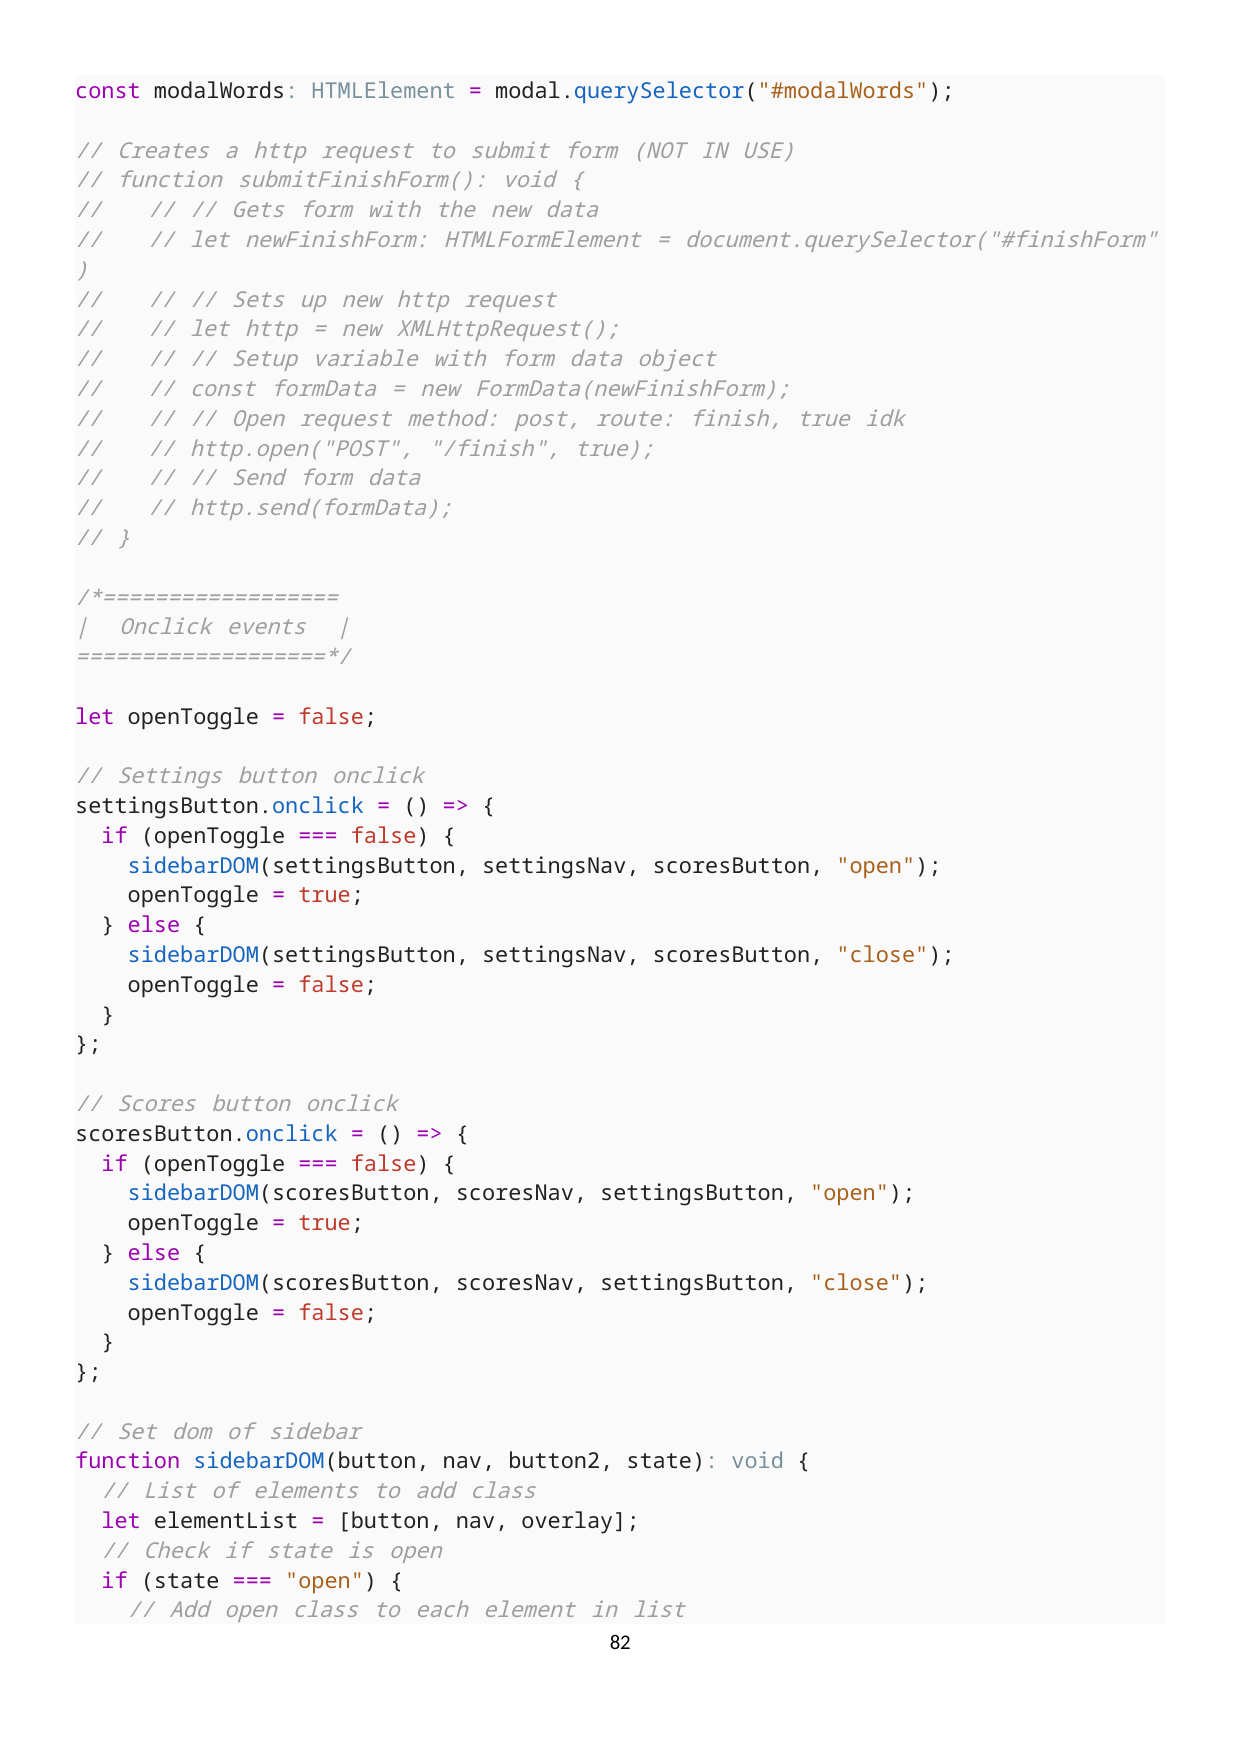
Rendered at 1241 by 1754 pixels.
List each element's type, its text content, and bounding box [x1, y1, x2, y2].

text openToggle = true; [75, 879, 1165, 909]
text // // http.open("POST", "/finish", true); [75, 432, 1165, 462]
text // List of elements to add class [75, 1475, 1165, 1505]
text sidebarDOM(scoresButton, scoresNav, settingsButton, "close"); [75, 1267, 1165, 1296]
text scoresButton.onclick = () => { [75, 1118, 1165, 1147]
text /*================== [75, 581, 1165, 611]
text // // http.send(formData); [75, 492, 1165, 522]
text // // let http = new XMLHttpRequest(); [75, 313, 1165, 343]
text function sidebarDOM(button, nav, button2, state): void { [75, 1445, 1165, 1475]
text // Settings button onclick [75, 760, 1165, 790]
text openToggle = false; [75, 969, 1165, 998]
text if (state === "open") { [75, 1564, 1165, 1594]
text const modalWords: HTMLElement = modal.querySelector("#modalWords"); [75, 75, 1165, 105]
text if (openToggle === false) { [75, 1147, 1165, 1177]
text ===================*/ [75, 641, 1165, 671]
text // Creates a http request to submit form (NOT IN USE) [75, 134, 1165, 164]
text } else { [75, 909, 1165, 939]
text if (openToggle === false) { [75, 820, 1165, 849]
text } [75, 1326, 1165, 1356]
text let openToggle = false; [75, 701, 1165, 730]
text | Onclick events | [75, 611, 1165, 641]
text sidebarDOM(scoresButton, scoresNav, settingsButton, "open"); [75, 1177, 1165, 1207]
text } else { [75, 1237, 1165, 1267]
text // function submitFinishForm(): void { [75, 164, 1165, 194]
text // Add open class to each element in list [75, 1594, 1165, 1624]
text // // const formData = new FormData(newFinishForm); [75, 373, 1165, 403]
text // } [75, 522, 1165, 552]
text // // // Sets up new http request [75, 283, 1165, 313]
text // // // Send form data [75, 462, 1165, 492]
text openToggle = true; [75, 1207, 1165, 1237]
text openToggle = false; [75, 1296, 1165, 1326]
text let elementList = [button, nav, overlay]; [75, 1505, 1165, 1535]
text sidebarDOM(settingsButton, settingsNav, scoresButton, "close"); [75, 939, 1165, 969]
text }; [75, 1356, 1165, 1386]
text // // let newFinishForm: HTMLFormElement = document.querySelector("#finishForm") [75, 224, 1165, 283]
text // // // Setup variable with form data object [75, 343, 1165, 373]
text // // // Gets form with the new data [75, 194, 1165, 224]
text sidebarDOM(settingsButton, settingsNav, scoresButton, "open"); [75, 849, 1165, 879]
text // // // Open request method: post, route: finish, true idk [75, 403, 1165, 432]
text // Set dom of sidebar [75, 1416, 1165, 1445]
text // Check if state is open [75, 1535, 1165, 1564]
text }; [75, 1028, 1165, 1058]
text settingsButton.onclick = () => { [75, 790, 1165, 820]
text // Scores button onclick [75, 1088, 1165, 1118]
text } [75, 998, 1165, 1028]
